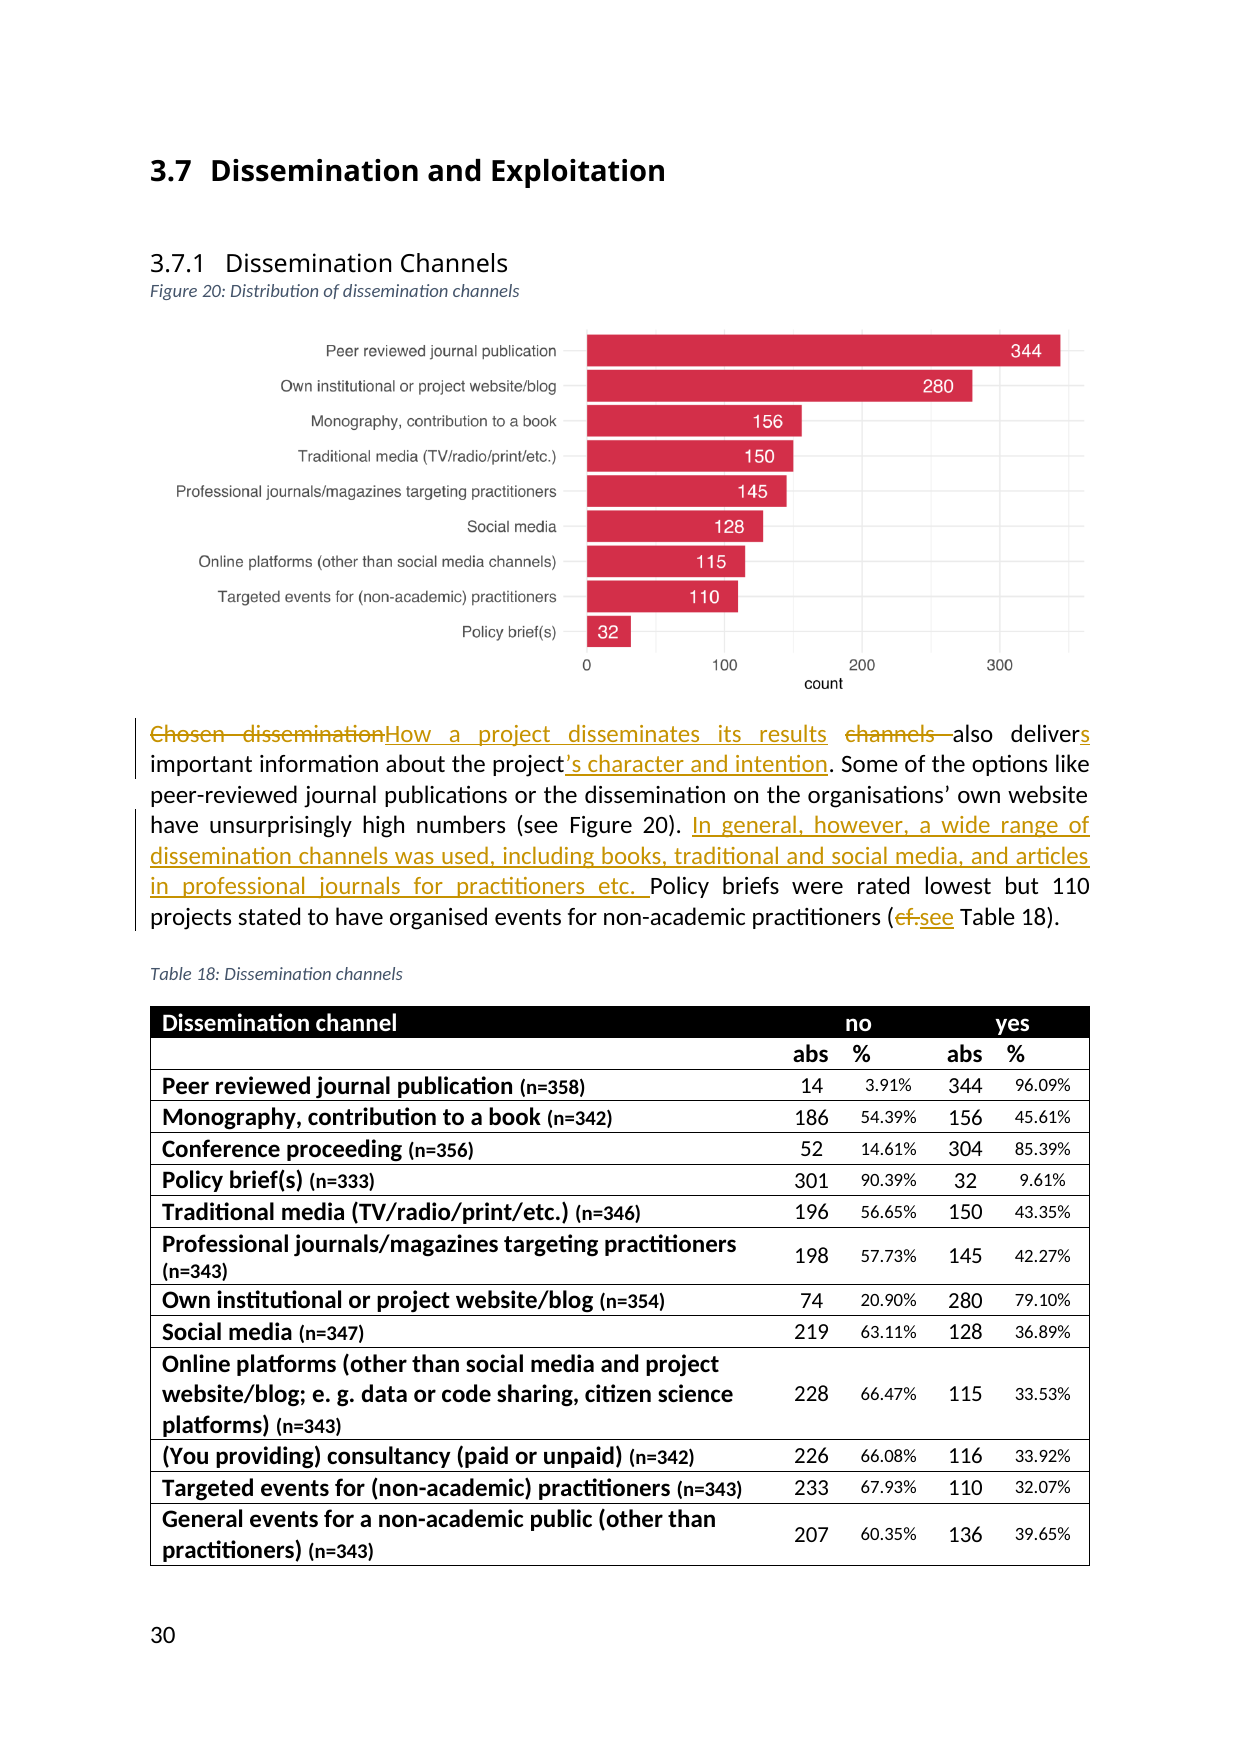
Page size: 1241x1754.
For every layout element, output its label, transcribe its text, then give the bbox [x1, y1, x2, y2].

table_cell 42.27% [995, 1228, 1089, 1284]
table_cell 110 [935, 1472, 995, 1502]
table_cell 85.39% [995, 1133, 1089, 1163]
table_cell 32.07% [995, 1472, 1089, 1502]
table_cell 136 [935, 1504, 995, 1564]
table_cell 54.39% [841, 1101, 935, 1132]
table_cell 115 [935, 1348, 995, 1439]
table_cell 128 [935, 1316, 995, 1347]
table_cell 150 [935, 1196, 995, 1227]
picture [150, 323, 1091, 699]
table_cell 66.08% [841, 1440, 935, 1471]
table_cell 198 [781, 1228, 841, 1284]
table_header no [781, 1007, 935, 1037]
table_cell 43.35% [995, 1196, 1089, 1227]
table_cell Professional journals/magazines targeting practitioners (n=343) [151, 1228, 781, 1284]
table_cell 233 [781, 1472, 841, 1502]
table_cell Monography, contribution to a book (n=342) [151, 1101, 781, 1132]
table_header yes [935, 1007, 1089, 1037]
table_cell 60.35% [841, 1504, 935, 1564]
table_cell 116 [935, 1440, 995, 1471]
table_cell abs [781, 1038, 841, 1069]
text also deliver important information about the project. Some of the options like peer-reviewed journal publications or the dissemination on the organisations’ own website have unsurprisingly high numbers (see Figure 20). Policy briefs were rated lowest but 110 projects stated to have organised events for non-academic practitioners ( Table 18). [150, 718, 1090, 866]
table_cell abs [935, 1038, 995, 1069]
table_cell 20.90% [841, 1285, 935, 1315]
table_cell 9.61% [995, 1165, 1089, 1195]
table_cell 344 [935, 1070, 995, 1100]
table_cell General events for a non-academic public (other than practitioners) (n=343) [151, 1504, 781, 1564]
table_cell 301 [781, 1165, 841, 1195]
text also deliver important information about the project. Some of the options like peer-reviewed journal publications or the dissemination on the organisations’ own website have unsurprisingly high numbers (see Figure 20). Policy briefs were rated lowest but 110 projects stated to have organised events for non-academic practitioners ( Table 18). [150, 868, 1090, 931]
table_cell 39.65% [995, 1504, 1089, 1564]
table_cell 52 [781, 1133, 841, 1163]
table_cell Peer reviewed journal publication (n=358) [151, 1070, 781, 1100]
table_cell (You providing) consultancy (paid or unpaid) (n=342) [151, 1440, 781, 1471]
table_cell 226 [781, 1440, 841, 1471]
table_cell 207 [781, 1504, 841, 1564]
table_cell 145 [935, 1228, 995, 1284]
table_cell % [841, 1038, 935, 1069]
table_cell 228 [781, 1348, 841, 1439]
table_cell 304 [935, 1133, 995, 1163]
subtitle Dissemination and Exploitation [150, 150, 1090, 190]
table_cell 56.65% [841, 1196, 935, 1227]
table_cell 36.89% [995, 1316, 1089, 1347]
table_cell 156 [935, 1101, 995, 1132]
table_cell 14.61% [841, 1133, 935, 1163]
text Figure 20: Distribution of dissemination channels [150, 279, 1090, 302]
table_cell 96.09% [995, 1070, 1089, 1100]
table_cell 79.10% [995, 1285, 1089, 1315]
table_cell 280 [935, 1285, 995, 1315]
table_cell 3.91% [841, 1070, 935, 1100]
table_cell 196 [781, 1196, 841, 1227]
table_cell 67.93% [841, 1472, 935, 1502]
table_cell 219 [781, 1316, 841, 1347]
table_cell 33.92% [995, 1440, 1089, 1471]
table_cell 32 [935, 1165, 995, 1195]
table_cell Traditional media (TV/radio/print/etc.) (n=346) [151, 1196, 781, 1227]
table_cell Social media (n=347) [151, 1316, 781, 1347]
table_cell Conference proceeding (n=356) [151, 1133, 781, 1163]
table_cell [151, 1038, 781, 1069]
table_cell Online platforms (other than social media and project website/blog; e. g. data or code sharing, citizen science platforms) (n=343) [151, 1348, 781, 1439]
table_cell % [995, 1038, 1089, 1069]
table_cell 74 [781, 1285, 841, 1315]
table_header Dissemination channel [151, 1007, 781, 1037]
table_cell 90.39% [841, 1165, 935, 1195]
subtitle Dissemination Channels [150, 245, 1090, 279]
table_cell 57.73% [841, 1228, 935, 1284]
table_cell Targeted events for (non-academic) practitioners (n=343) [151, 1472, 781, 1502]
table_cell 14 [781, 1070, 841, 1100]
text Table 18: Dissemination channels [150, 962, 1090, 985]
table_cell 186 [781, 1101, 841, 1132]
table_cell 45.61% [995, 1101, 1089, 1132]
table_cell Own institutional or project website/blog (n=354) [151, 1285, 781, 1315]
table_cell 33.53% [995, 1348, 1089, 1439]
table_cell 63.11% [841, 1316, 935, 1347]
table_cell 66.47% [841, 1348, 935, 1439]
table_cell Policy brief(s) (n=333) [151, 1165, 781, 1195]
